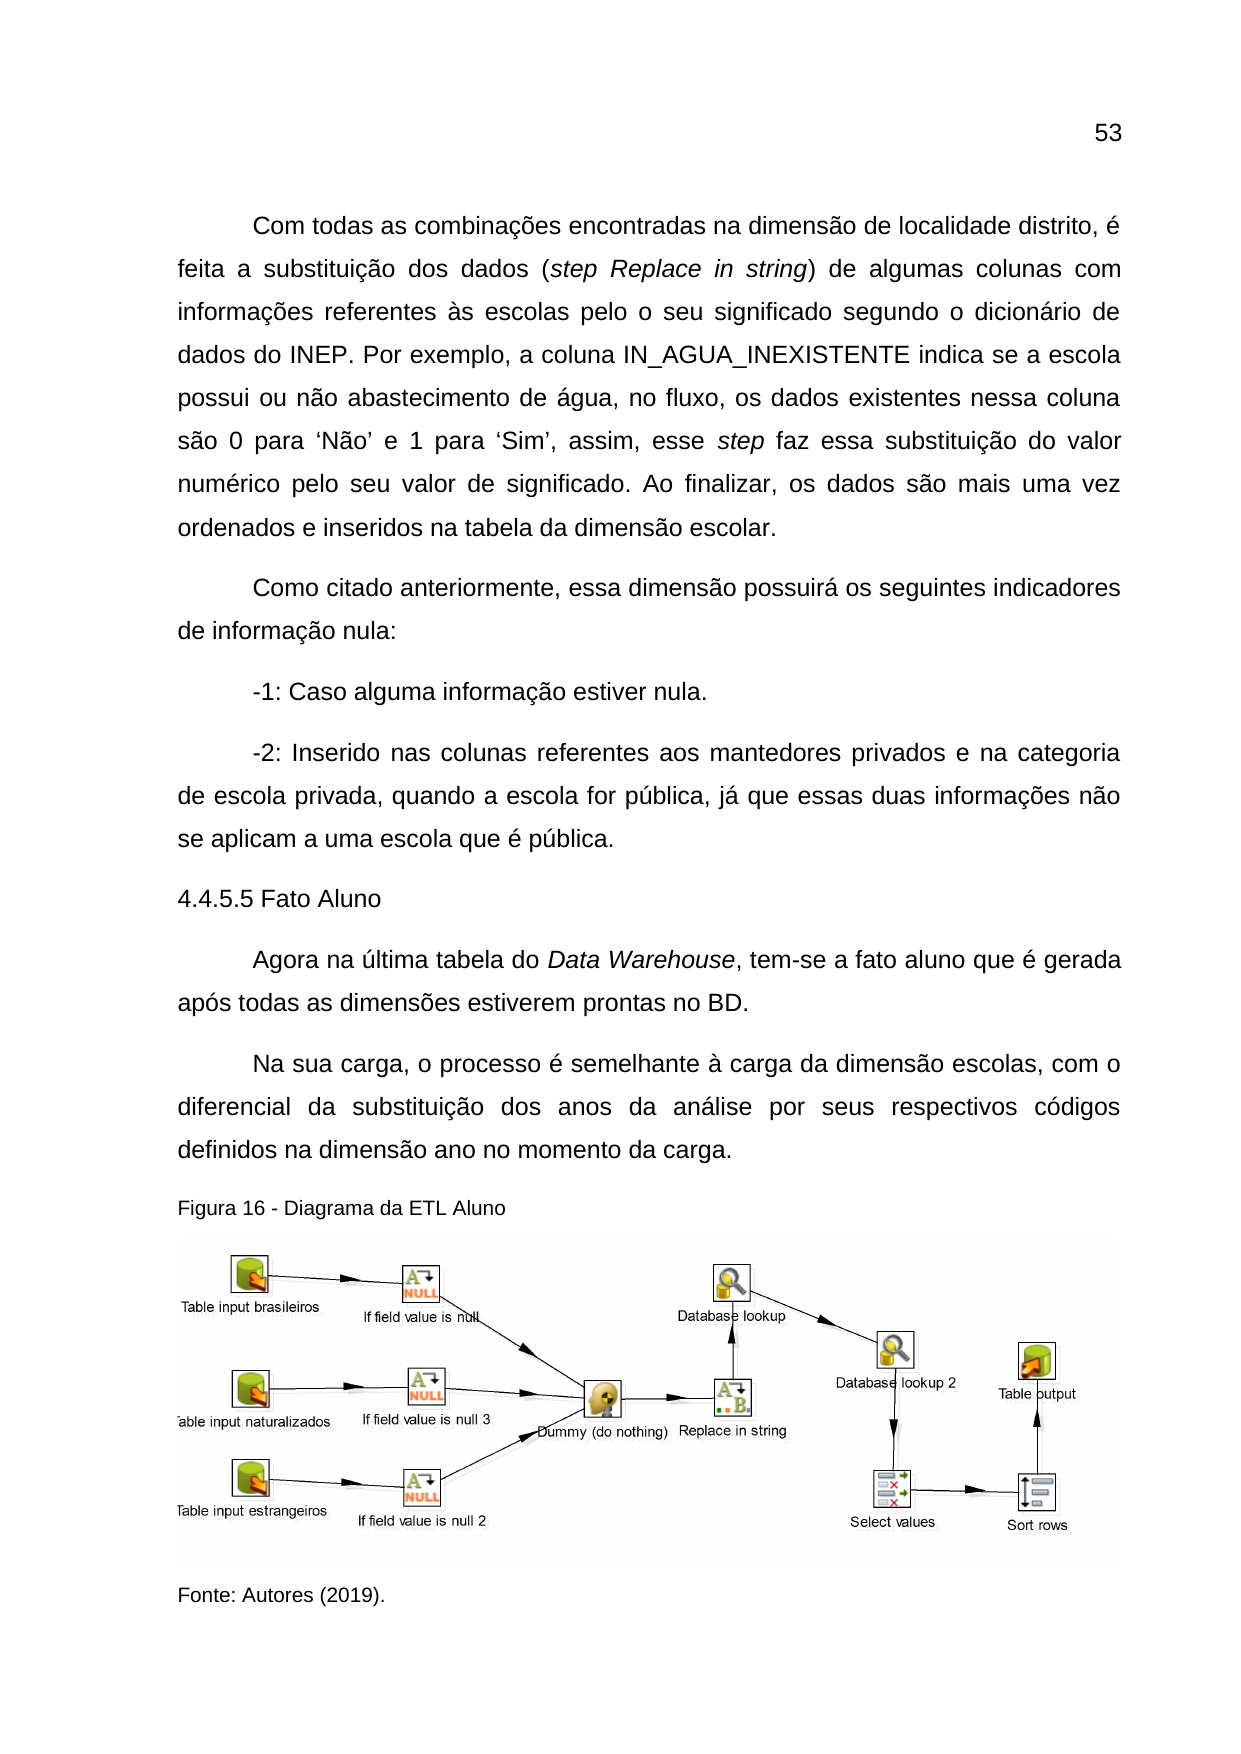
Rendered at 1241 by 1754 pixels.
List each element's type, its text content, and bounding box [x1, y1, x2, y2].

text Com todas as combinações encontradas na dimensão de localidade distrito, é feita a substituição dos dados (step Replace in string) de algumas colunas com informações referentes às escolas pelo o seu significado segundo o dicionário de dados do INEP. Por exemplo, a coluna IN_AGUA_INEXISTENTE indica se a escola possui ou não abastecimento de água, no fluxo, os dados existentes nessa coluna são 0 para ‘Não’ e 1 para ‘Sim’, assim, esse step faz essa substituição do valor numérico pelo seu valor de significado. Ao finalizar, os dados são mais uma vez ordenados e inseridos na tabela da dimensão escolar. [177, 211, 1122, 541]
subtitle 4.4.5.5 Fato Aluno [177, 884, 1122, 913]
text -1: Caso alguma informação estiver nula. [177, 677, 1122, 706]
text Como citado anteriormente, essa dimensão possuirá os seguintes indicadores de informação nula: [177, 573, 1122, 645]
text -2: Inserido nas colunas referentes aos mantedores privados e na categoria de escola privada, quando a escola for pública, já que essas duas informações não se aplicam a uma escola que é pública. [177, 737, 1122, 852]
text Fonte: Autores (2019). [177, 1583, 1122, 1607]
text Agora na última tabela do Data Warehouse, tem-se a fato aluno que é gerada após todas as dimensões estiverem prontas no BD. [177, 945, 1122, 1017]
text Na sua carga, o processo é semelhante à carga da dimensão escolas, com o diferencial da substituição dos anos da análise por seus respectivos códigos definidos na dimensão ano no momento da carga. [177, 1049, 1122, 1164]
picture [177, 1237, 1117, 1566]
